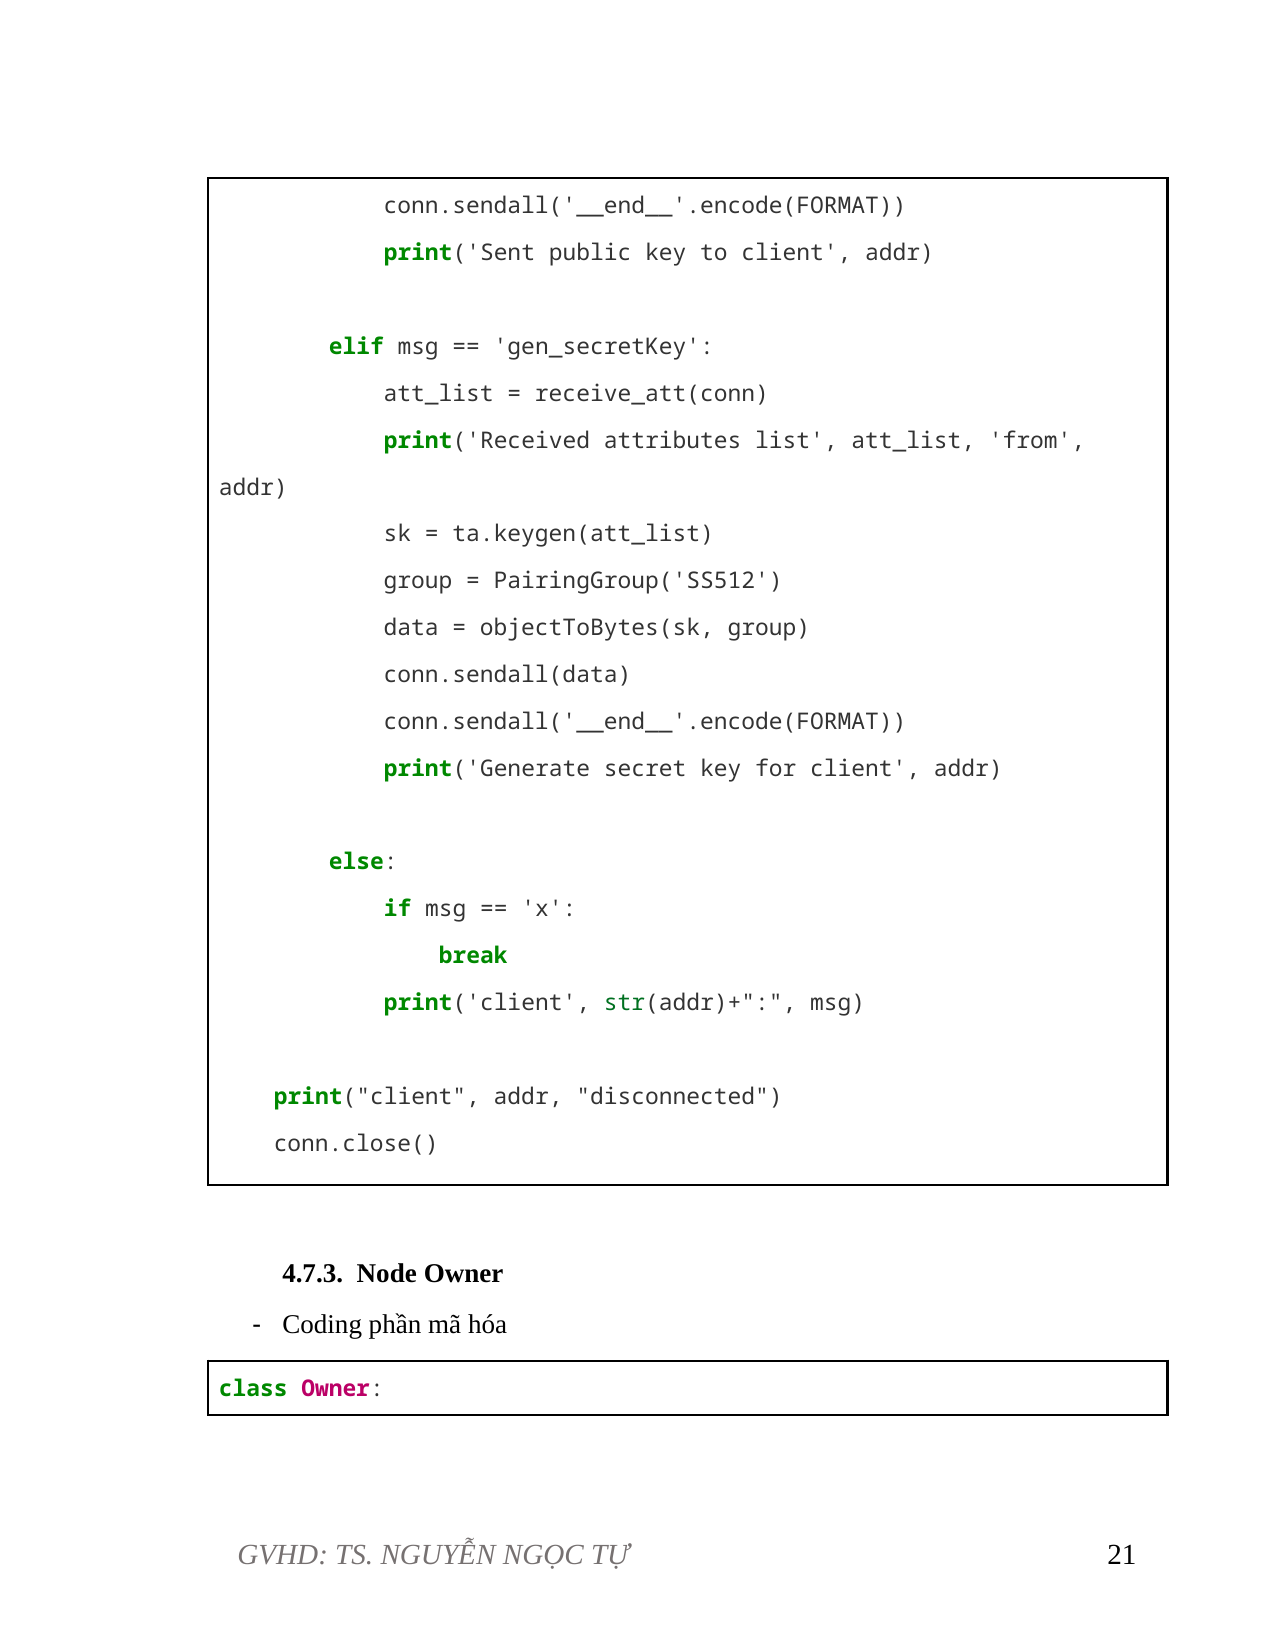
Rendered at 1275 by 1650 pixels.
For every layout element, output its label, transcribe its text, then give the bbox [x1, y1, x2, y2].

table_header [209, 179, 1166, 1184]
text Coding phần mã hóa [252, 1304, 1156, 1341]
subtitle Node Owner [282, 1257, 1156, 1289]
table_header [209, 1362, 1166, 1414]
